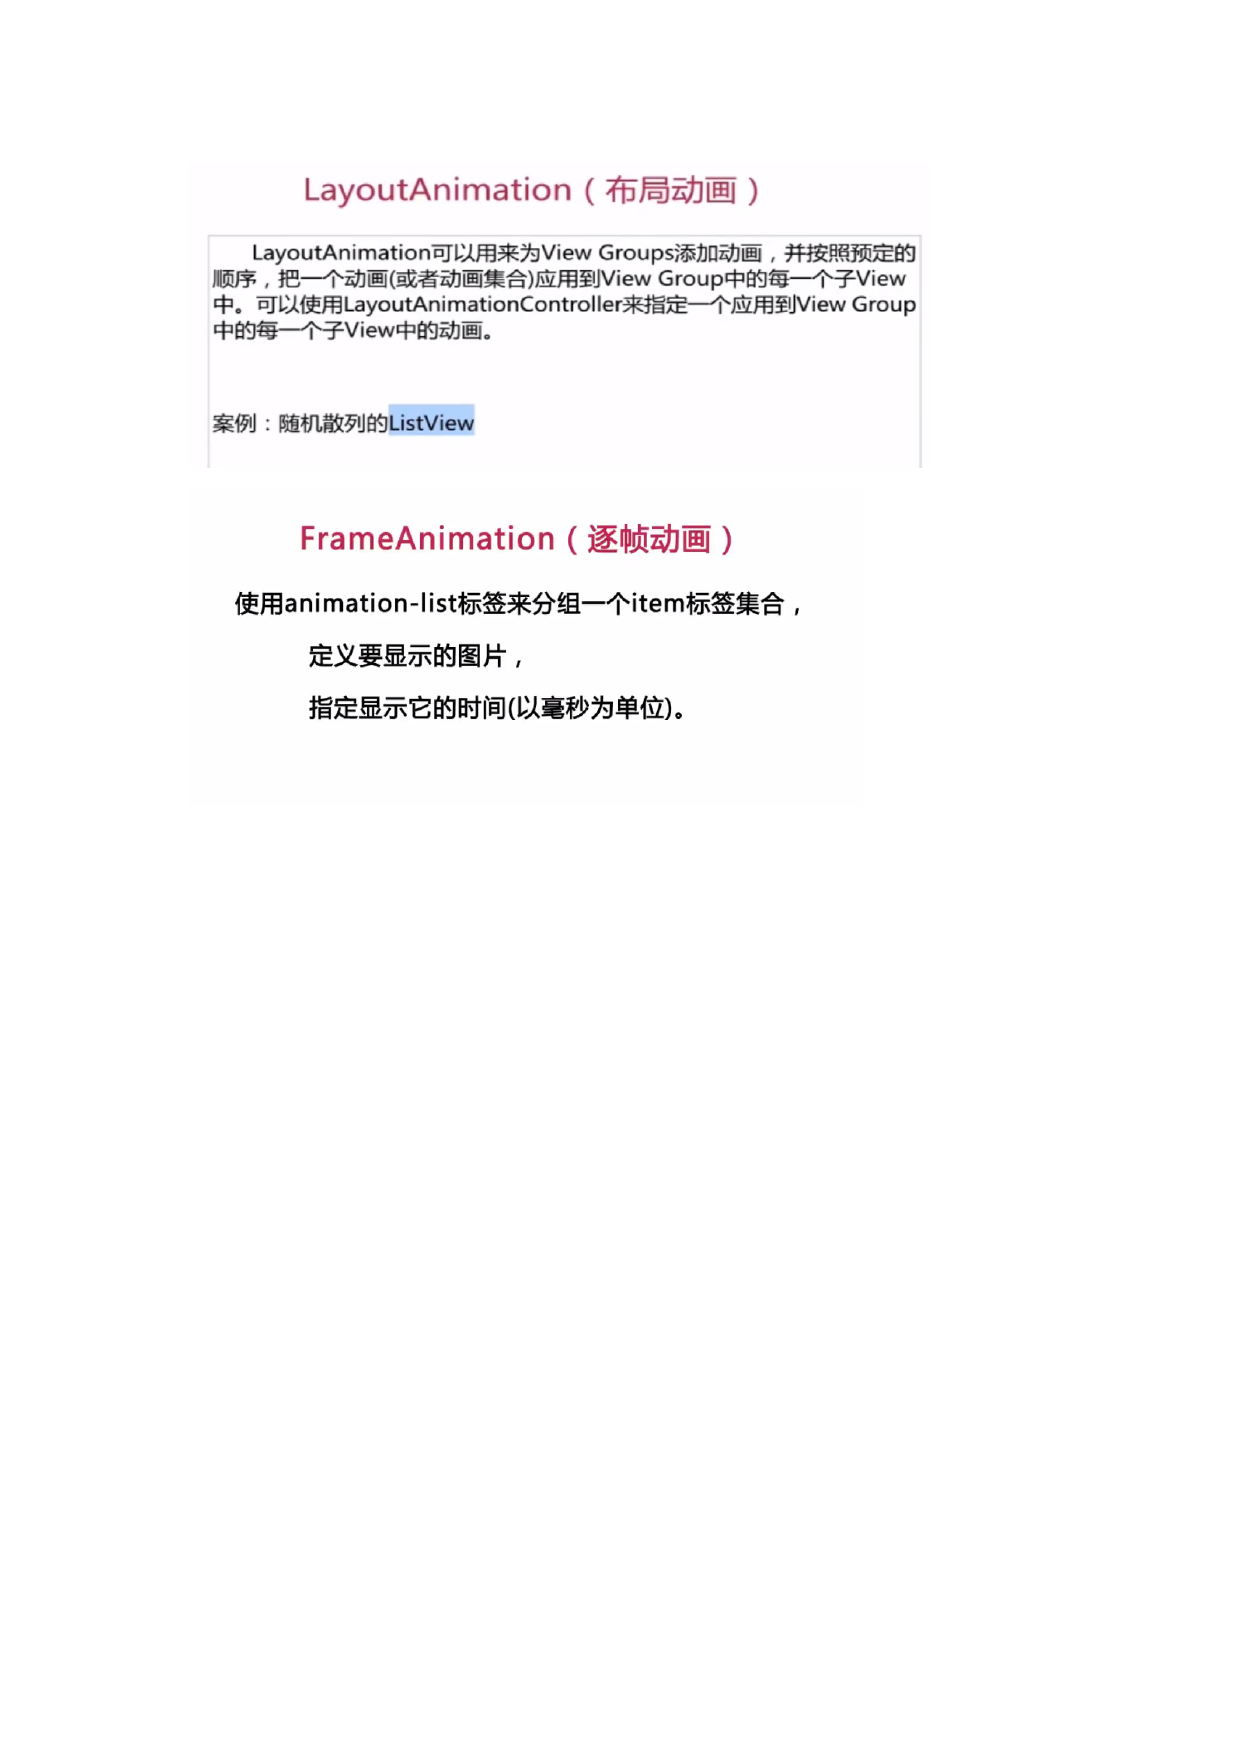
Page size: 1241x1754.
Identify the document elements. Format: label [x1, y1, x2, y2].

picture [187, 162, 931, 468]
picture [187, 487, 863, 806]
